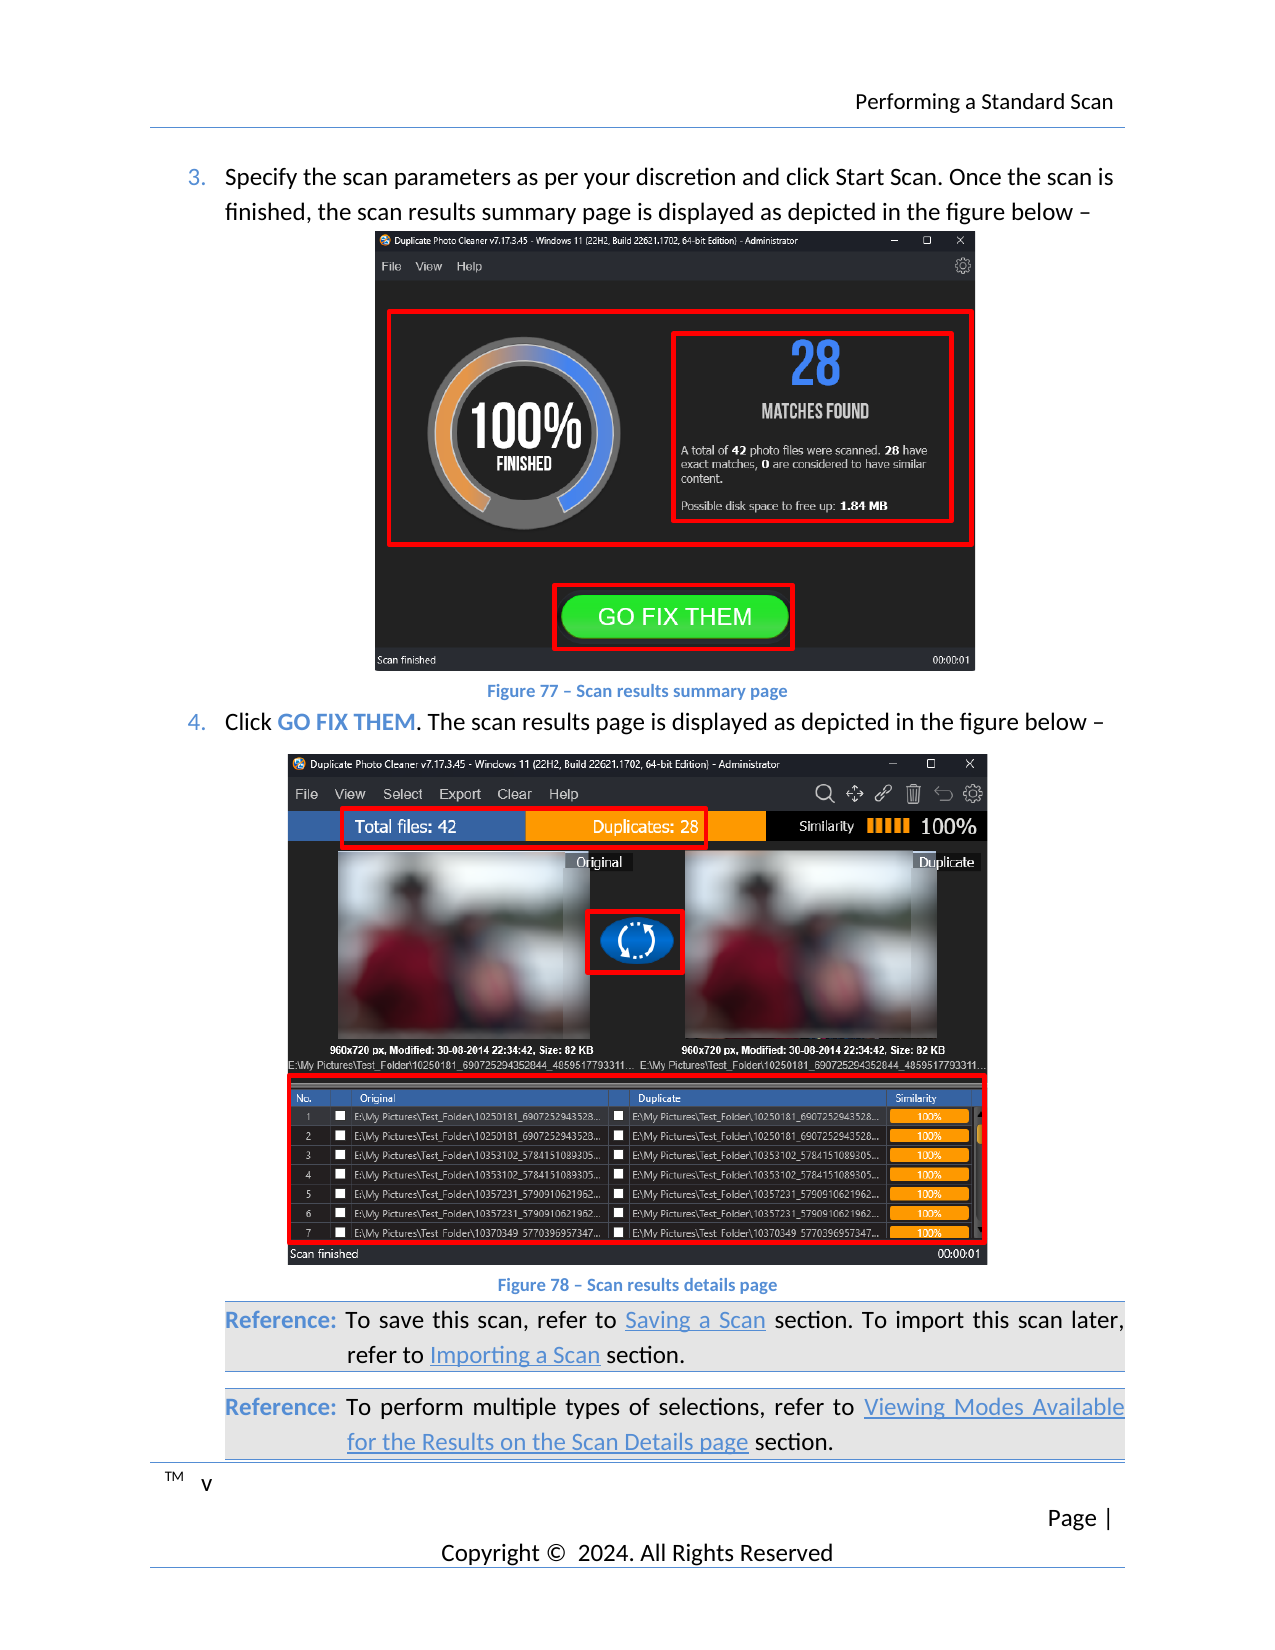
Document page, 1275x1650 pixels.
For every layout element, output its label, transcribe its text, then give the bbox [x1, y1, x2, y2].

text Reference: To perform multiple types of selections, refer to Viewing Modes Available for the Results on the Scan Details page section. [225, 1389, 1125, 1459]
text Figure 77 – Scan results summary page [150, 679, 1125, 702]
list Specify the scan parameters as per your discretion and click Start Scan. Once the scan is finished, the scan results summary page is displayed as depicted in the figure below – [187, 161, 1125, 227]
picture [291, 1078, 982, 1240]
text Reference: To save this scan, refer to Saving a Scan section. To import this scan later, refer to Importing a Scan section. [225, 1302, 1125, 1371]
text Figure 78 – Scan results details page [150, 1274, 1125, 1297]
picture [375, 231, 976, 671]
picture [287, 754, 988, 1265]
list Click GO FIX THEM. The scan results page is displayed as depicted in the figure below – [187, 706, 1125, 737]
